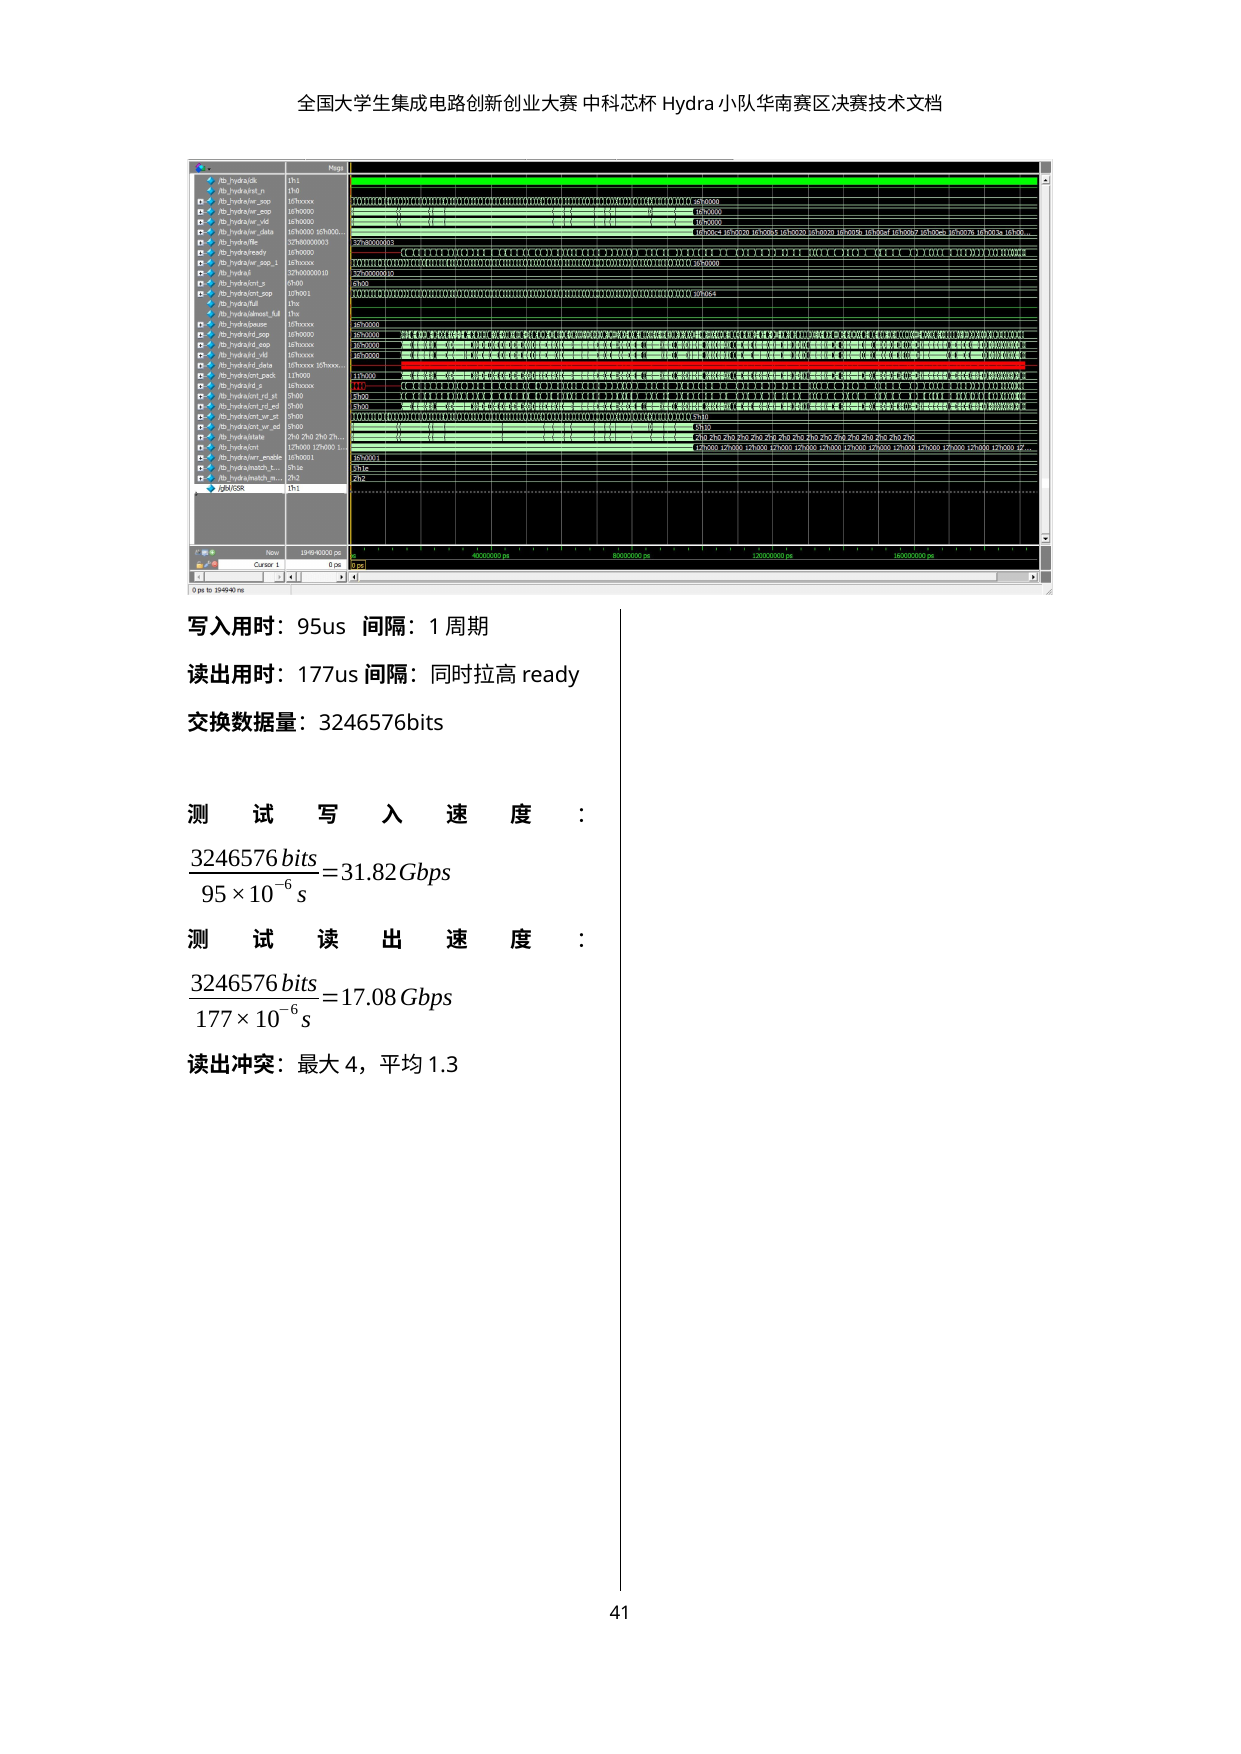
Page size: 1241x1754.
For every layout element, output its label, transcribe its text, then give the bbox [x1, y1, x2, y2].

text 读出冲突：最大4，平均1.3 [187, 1047, 598, 1078]
text 测试读出速度： [187, 922, 598, 1032]
text 写入用时：95us 间隔：1周期 [187, 609, 598, 641]
text 测试写入速度： [187, 797, 598, 907]
text 读出用时：177us 间隔：同时拉高ready [187, 657, 598, 689]
picture [187, 159, 1053, 595]
text 交换数据量：3246576bits [187, 704, 598, 736]
